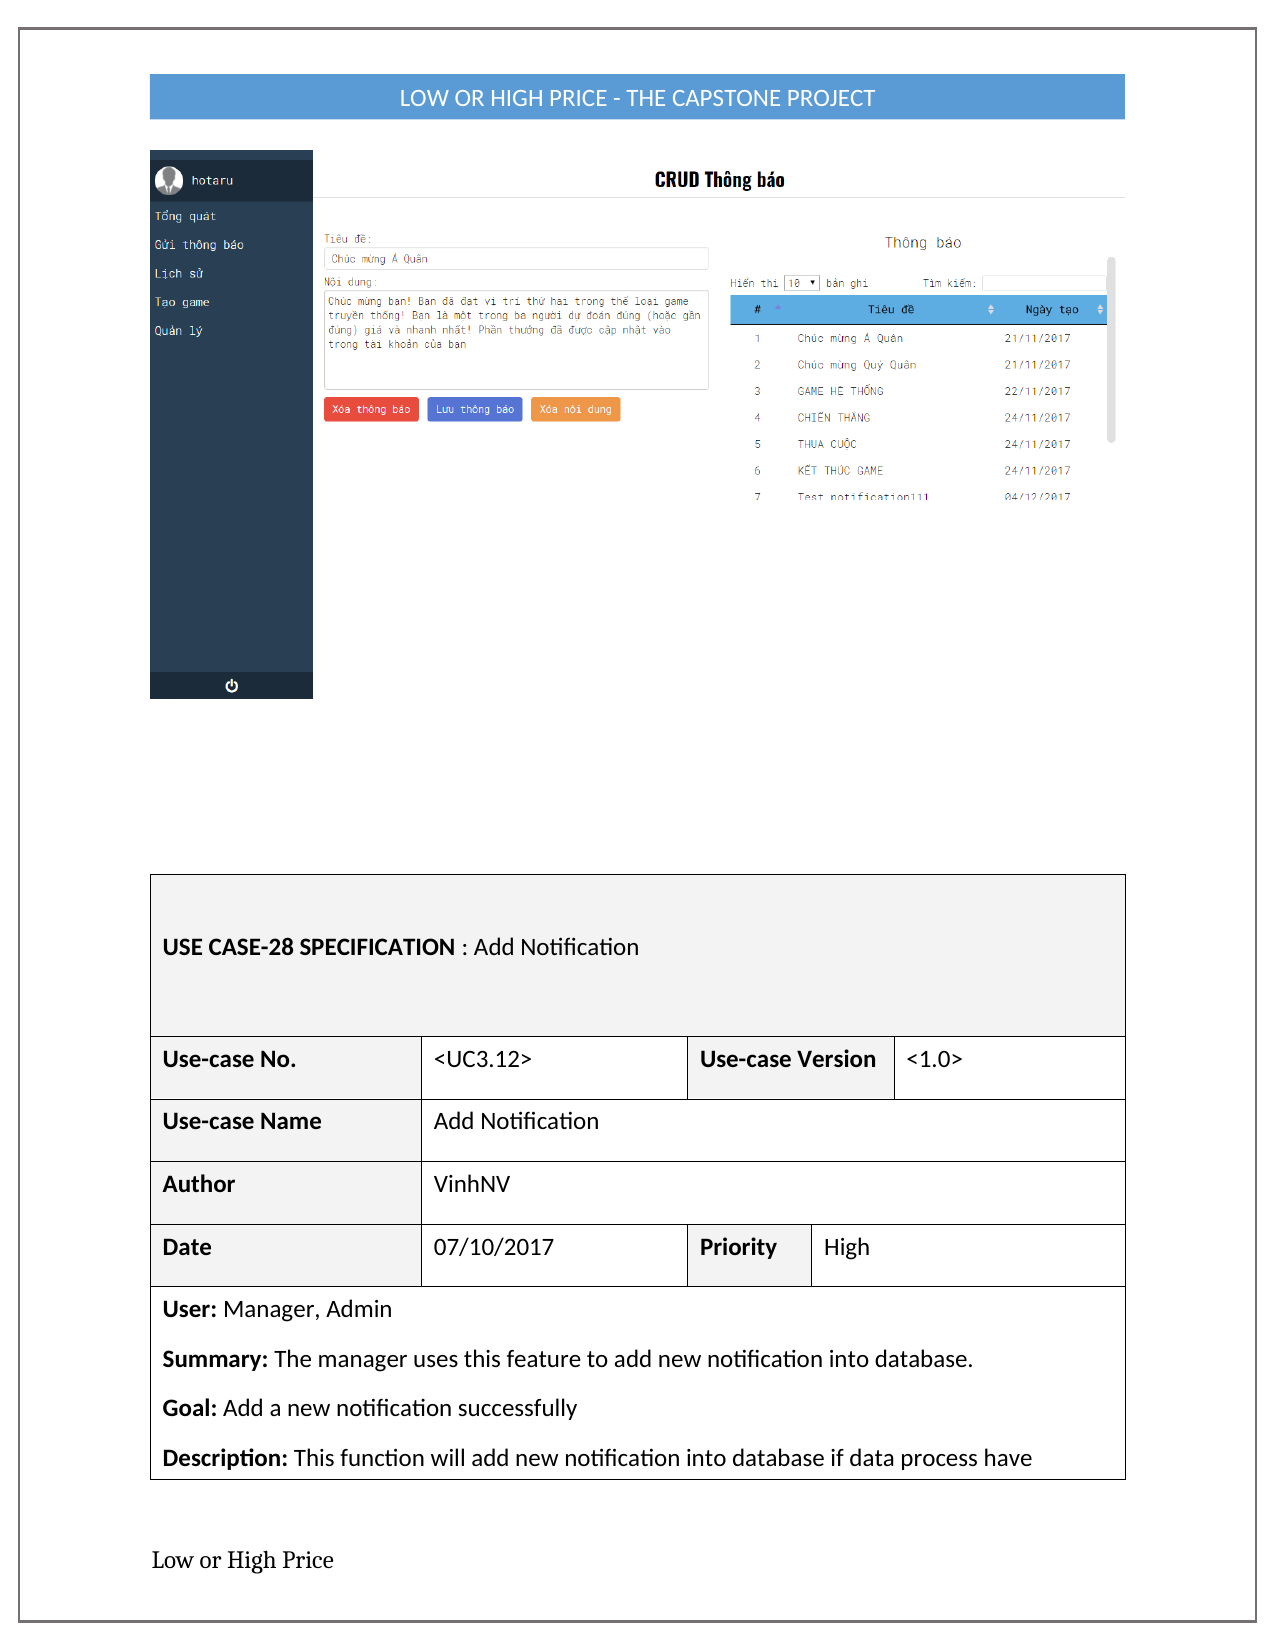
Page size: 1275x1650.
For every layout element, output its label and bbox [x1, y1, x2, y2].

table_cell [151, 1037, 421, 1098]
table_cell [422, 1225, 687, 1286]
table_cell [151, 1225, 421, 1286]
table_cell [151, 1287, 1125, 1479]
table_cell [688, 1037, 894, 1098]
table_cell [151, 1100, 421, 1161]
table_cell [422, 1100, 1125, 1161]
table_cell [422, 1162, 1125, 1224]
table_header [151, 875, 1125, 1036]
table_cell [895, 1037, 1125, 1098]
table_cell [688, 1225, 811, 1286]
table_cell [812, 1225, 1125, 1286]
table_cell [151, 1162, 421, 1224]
picture [150, 150, 1125, 699]
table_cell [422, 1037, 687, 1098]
